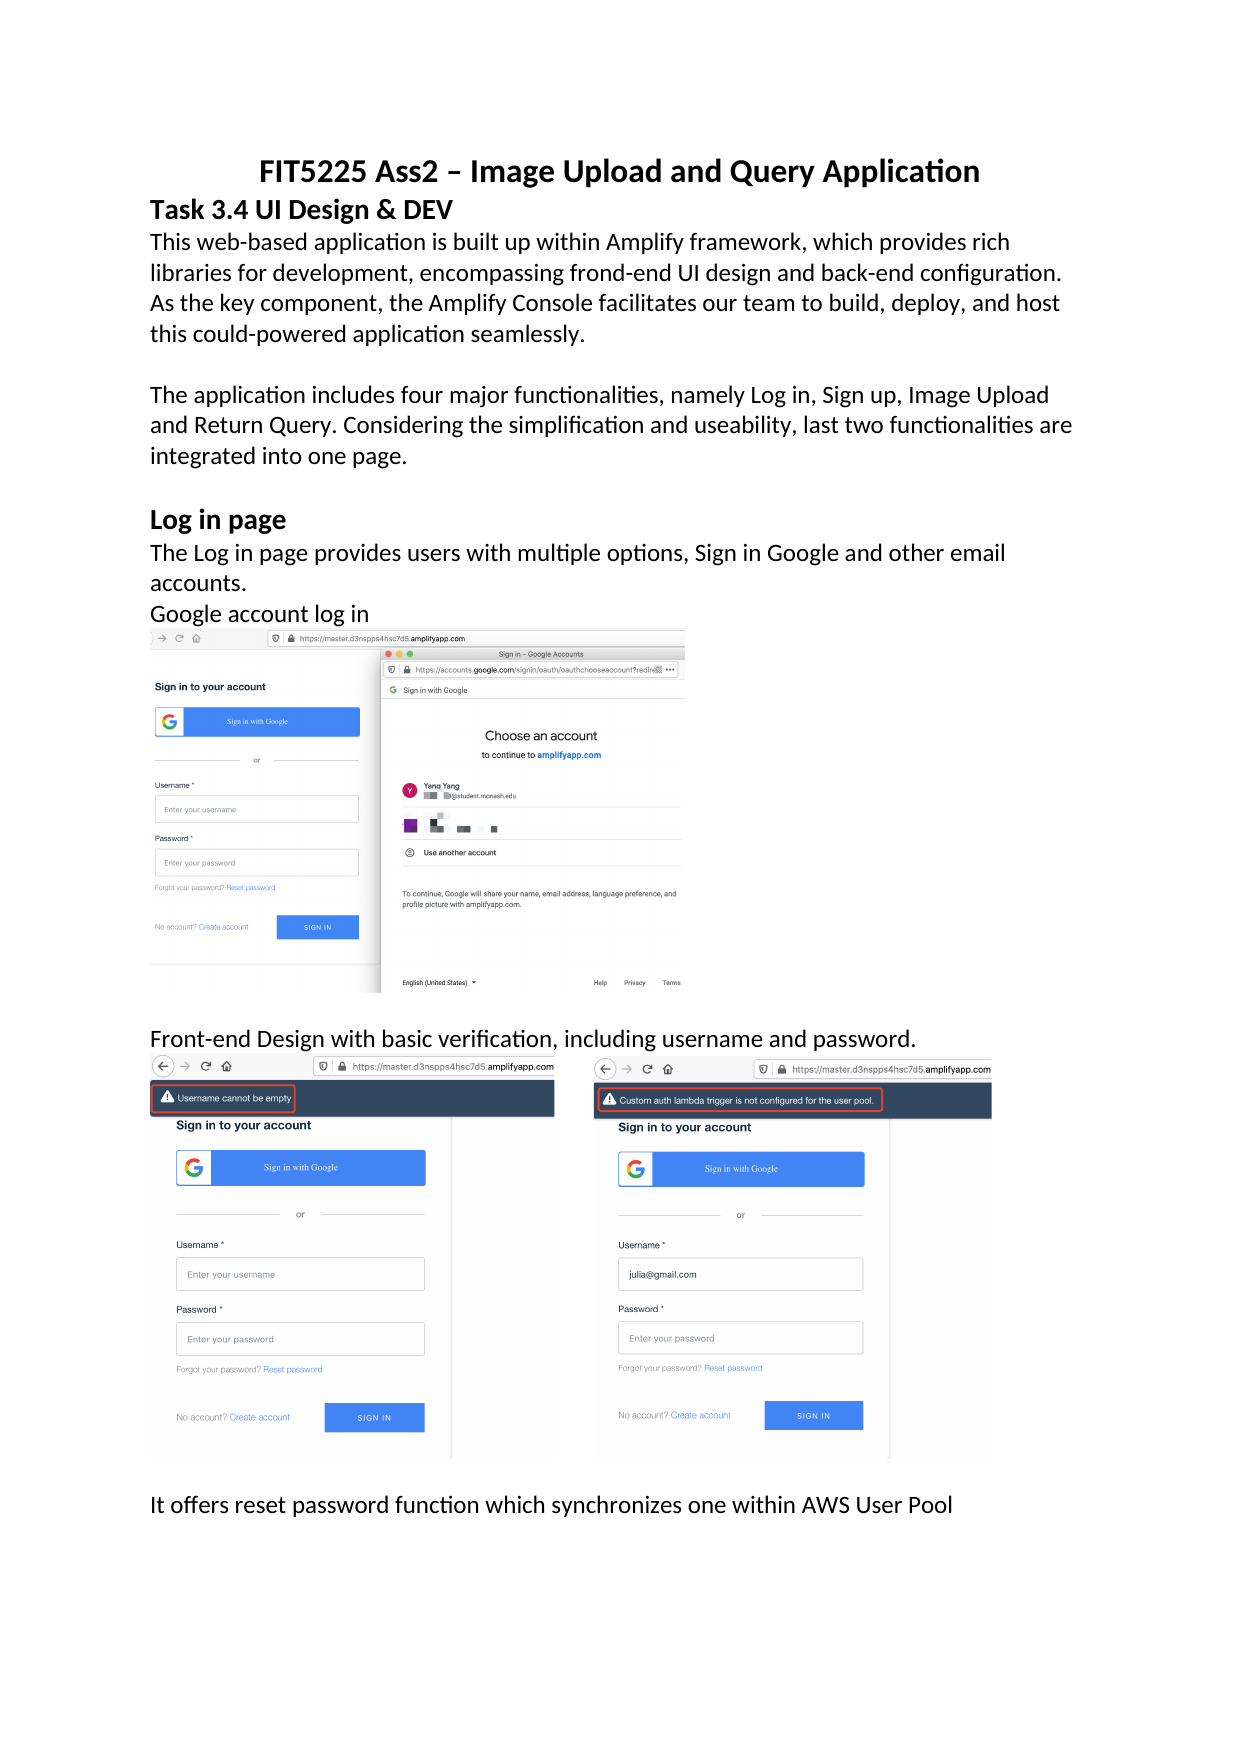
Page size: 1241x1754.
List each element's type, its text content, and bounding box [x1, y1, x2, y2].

text Front-end Design with basic verification, including username and password. [150, 1023, 1090, 1053]
text FIT5225 Ass2 – Image Upload and Query Application [150, 150, 1090, 191]
text It offers reset password function which synchronizes one within AWS User Pool [150, 1489, 1090, 1519]
text The Log in page provides users with multiple options, Sign in Google and other email accounts. [150, 537, 1090, 598]
text Google account log in [150, 598, 1090, 628]
text This web-based application is built up within Amplify framework, which provides rich libraries for development, encompassing frond-end UI design and back-end configuration. As the key component, the Amplify Console facilitates our team to build, deploy, and host this could-powered application seamlessly. [150, 226, 1090, 348]
text Log in page [150, 501, 1090, 537]
picture [150, 1053, 555, 1459]
picture [593, 1056, 992, 1459]
picture [150, 628, 685, 993]
text Task 3.4 UI Design & DEV [150, 191, 1090, 226]
text The application includes four major functionalities, namely Log in, Sign up, Image Upload and Return Query. Considering the simplification and useability, last two functionalities are integrated into one page. [150, 379, 1090, 471]
